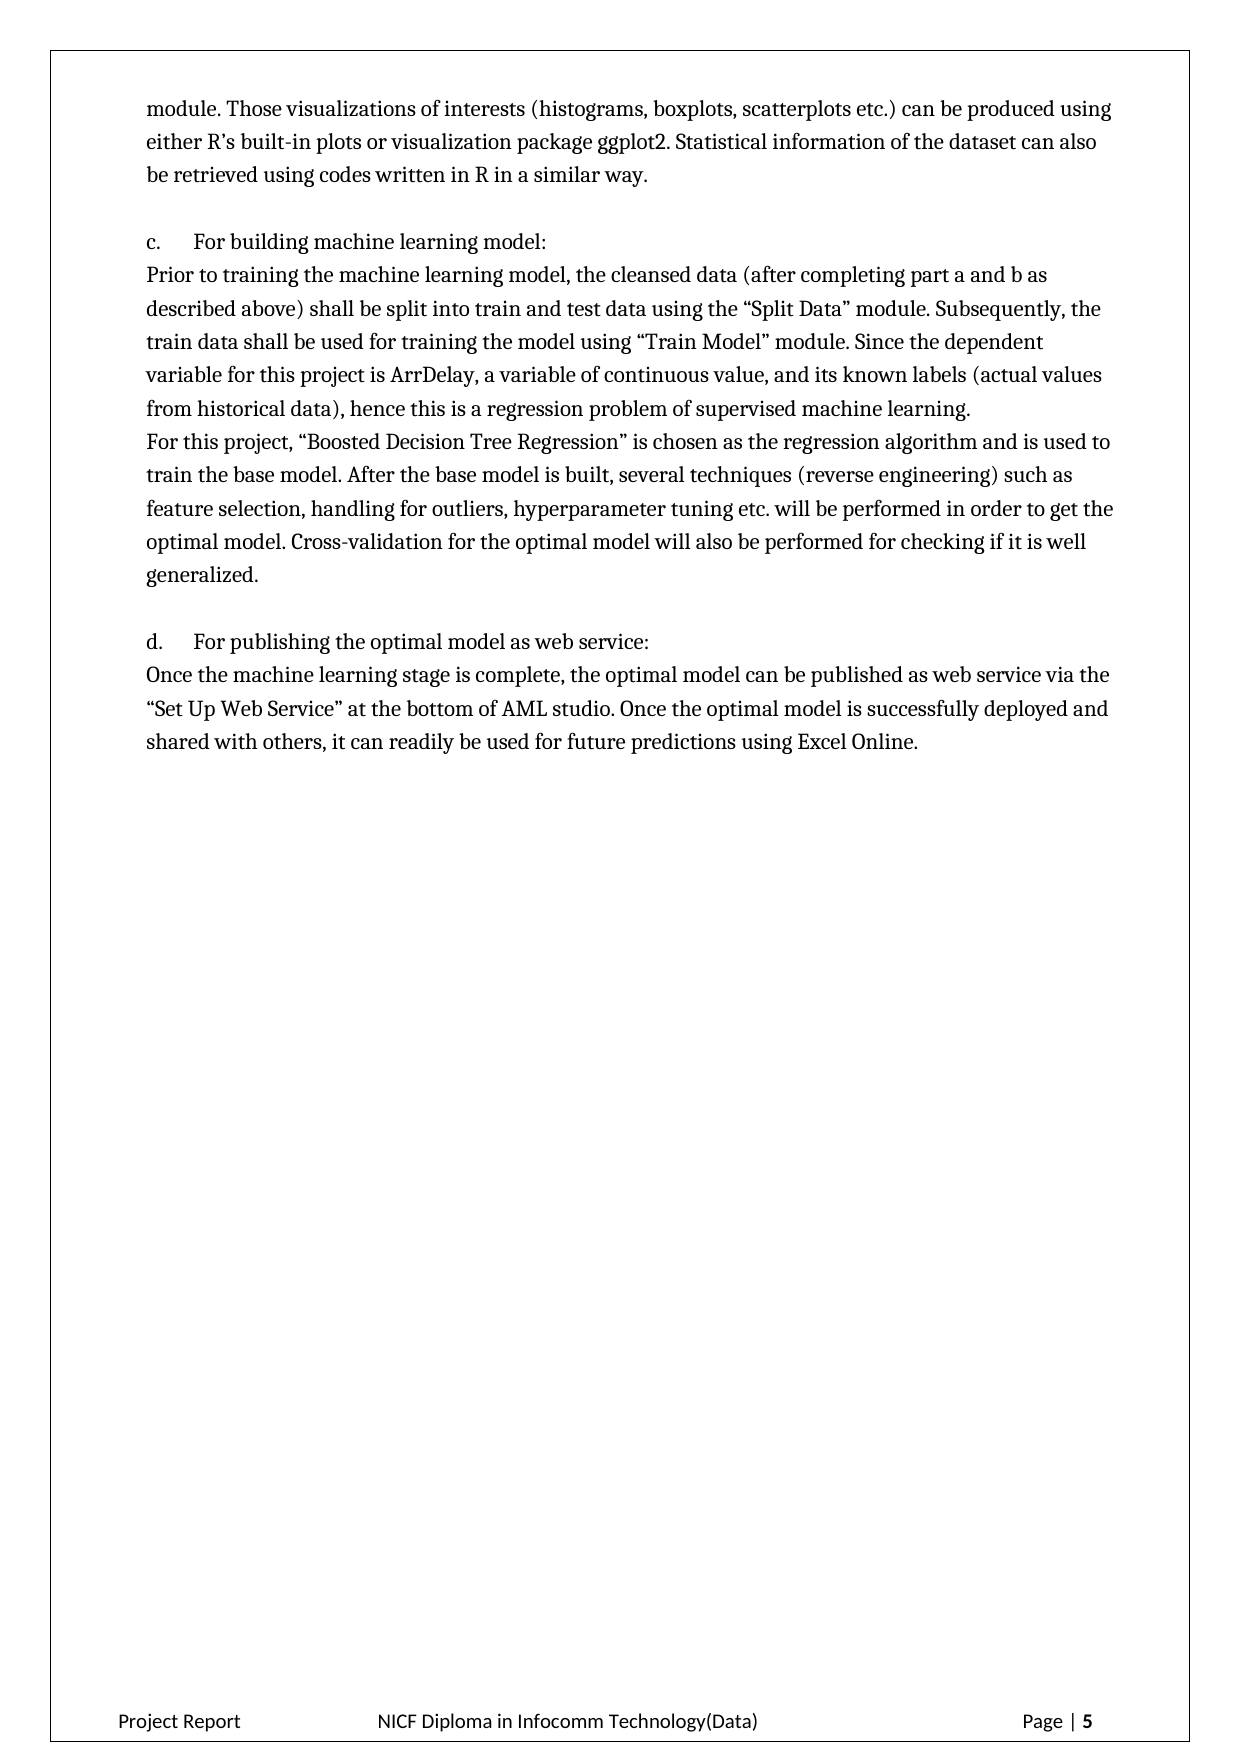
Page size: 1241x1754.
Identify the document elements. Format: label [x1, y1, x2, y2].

text [109, 89, 1122, 822]
